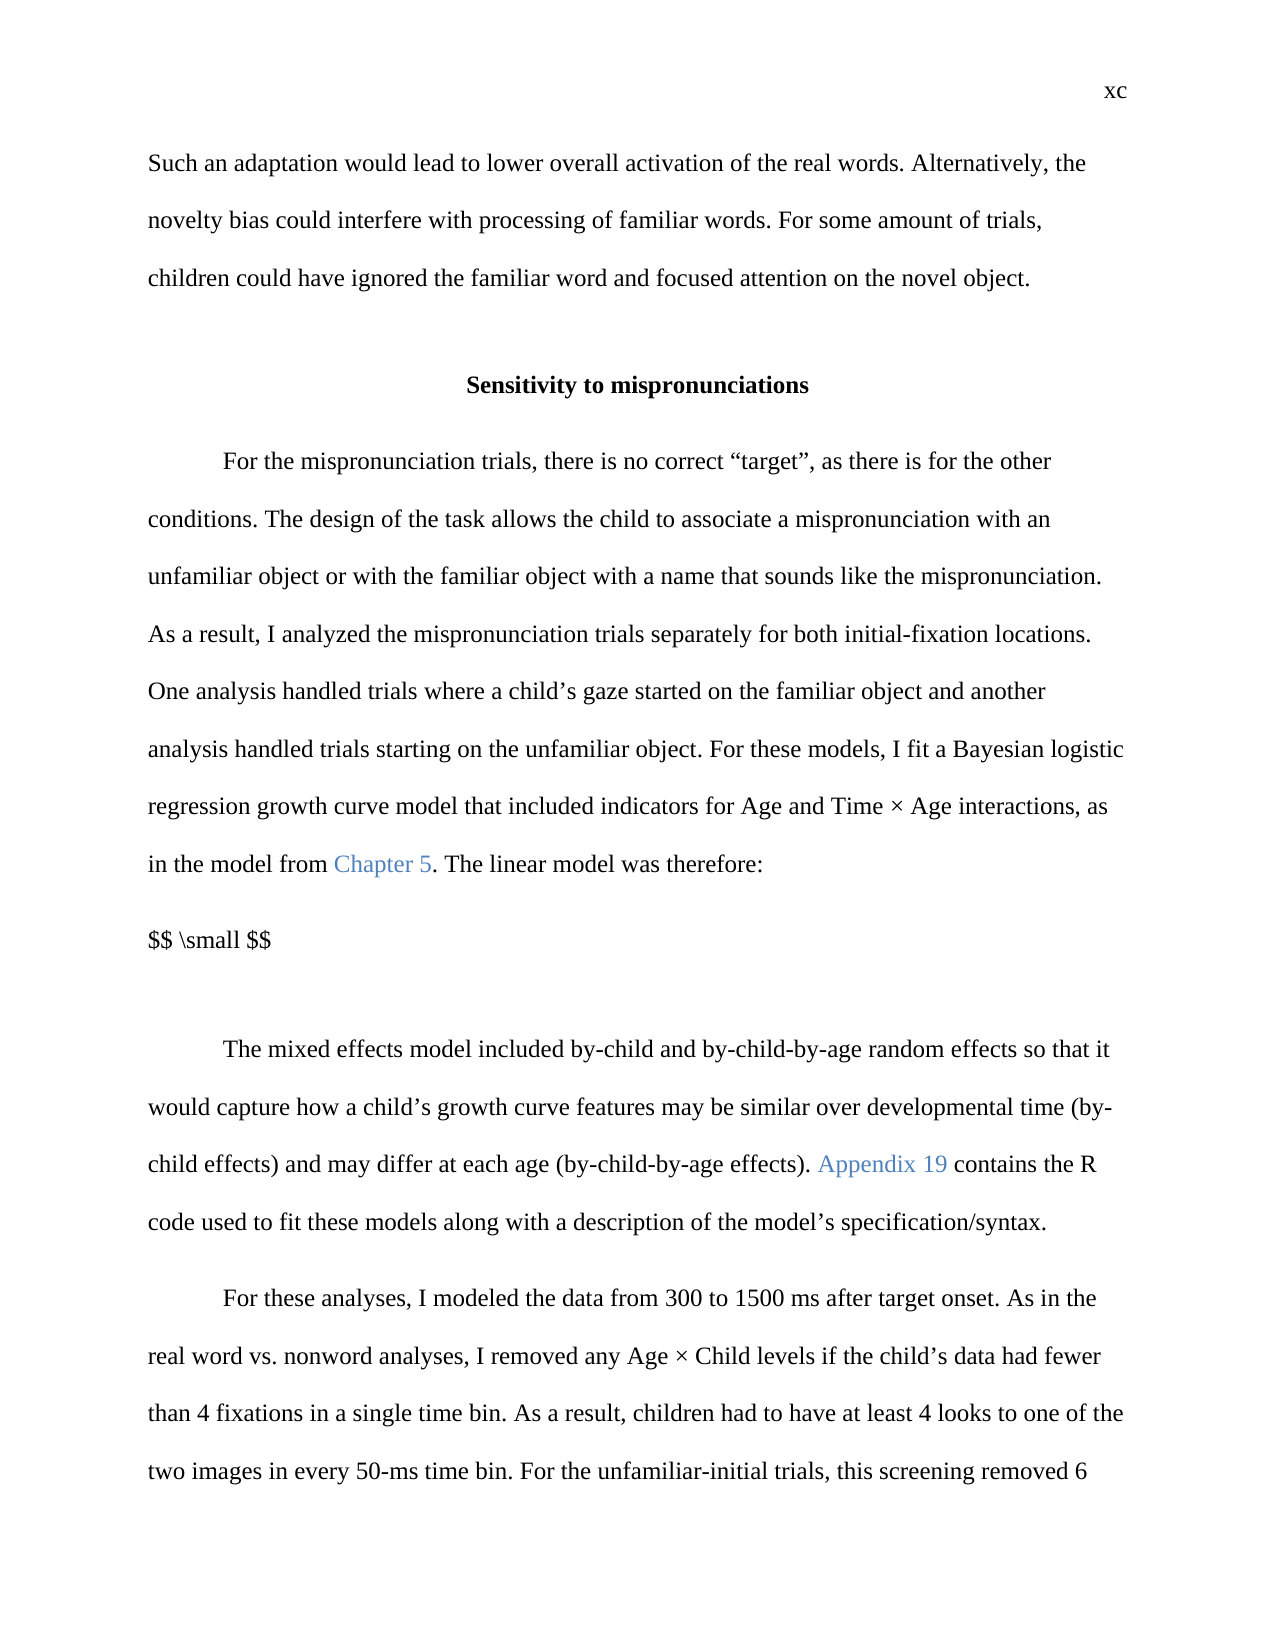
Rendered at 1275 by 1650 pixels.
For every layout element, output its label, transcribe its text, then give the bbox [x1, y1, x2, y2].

subtitle Sensitivity to mispronunciations [148, 370, 1127, 399]
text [148, 1283, 1127, 1484]
text $$ \small $$ [148, 925, 1127, 954]
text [148, 148, 1127, 291]
text The mixed effects model included by-child and by-child-by-age random effects so that it would capture how a child’s growth curve features may be similar over developmental time (by-child effects) and may differ at each age (by-child-by-age effects). Appendix 19 contains the R code used to fit these models along with a description of the model’s specification/syntax. [148, 1034, 1127, 1236]
text For the mispronunciation trials, there is no correct “target”, as there is for the other conditions. The design of the task allows the child to associate a mispronunciation with an unfamiliar object or with the familiar object with a name that sounds like the mispronunciation. As a result, I analyzed the mispronunciation trials separately for both initial-fixation locations. One analysis handled trials where a child’s gaze started on the familiar object and another analysis handled trials starting on the unfamiliar object. For these models, I fit a Bayesian logistic regression growth curve model that included indicators for Age and Time × Age interactions, as in the model from Chapter 5. The linear model was therefore: [148, 446, 1127, 878]
